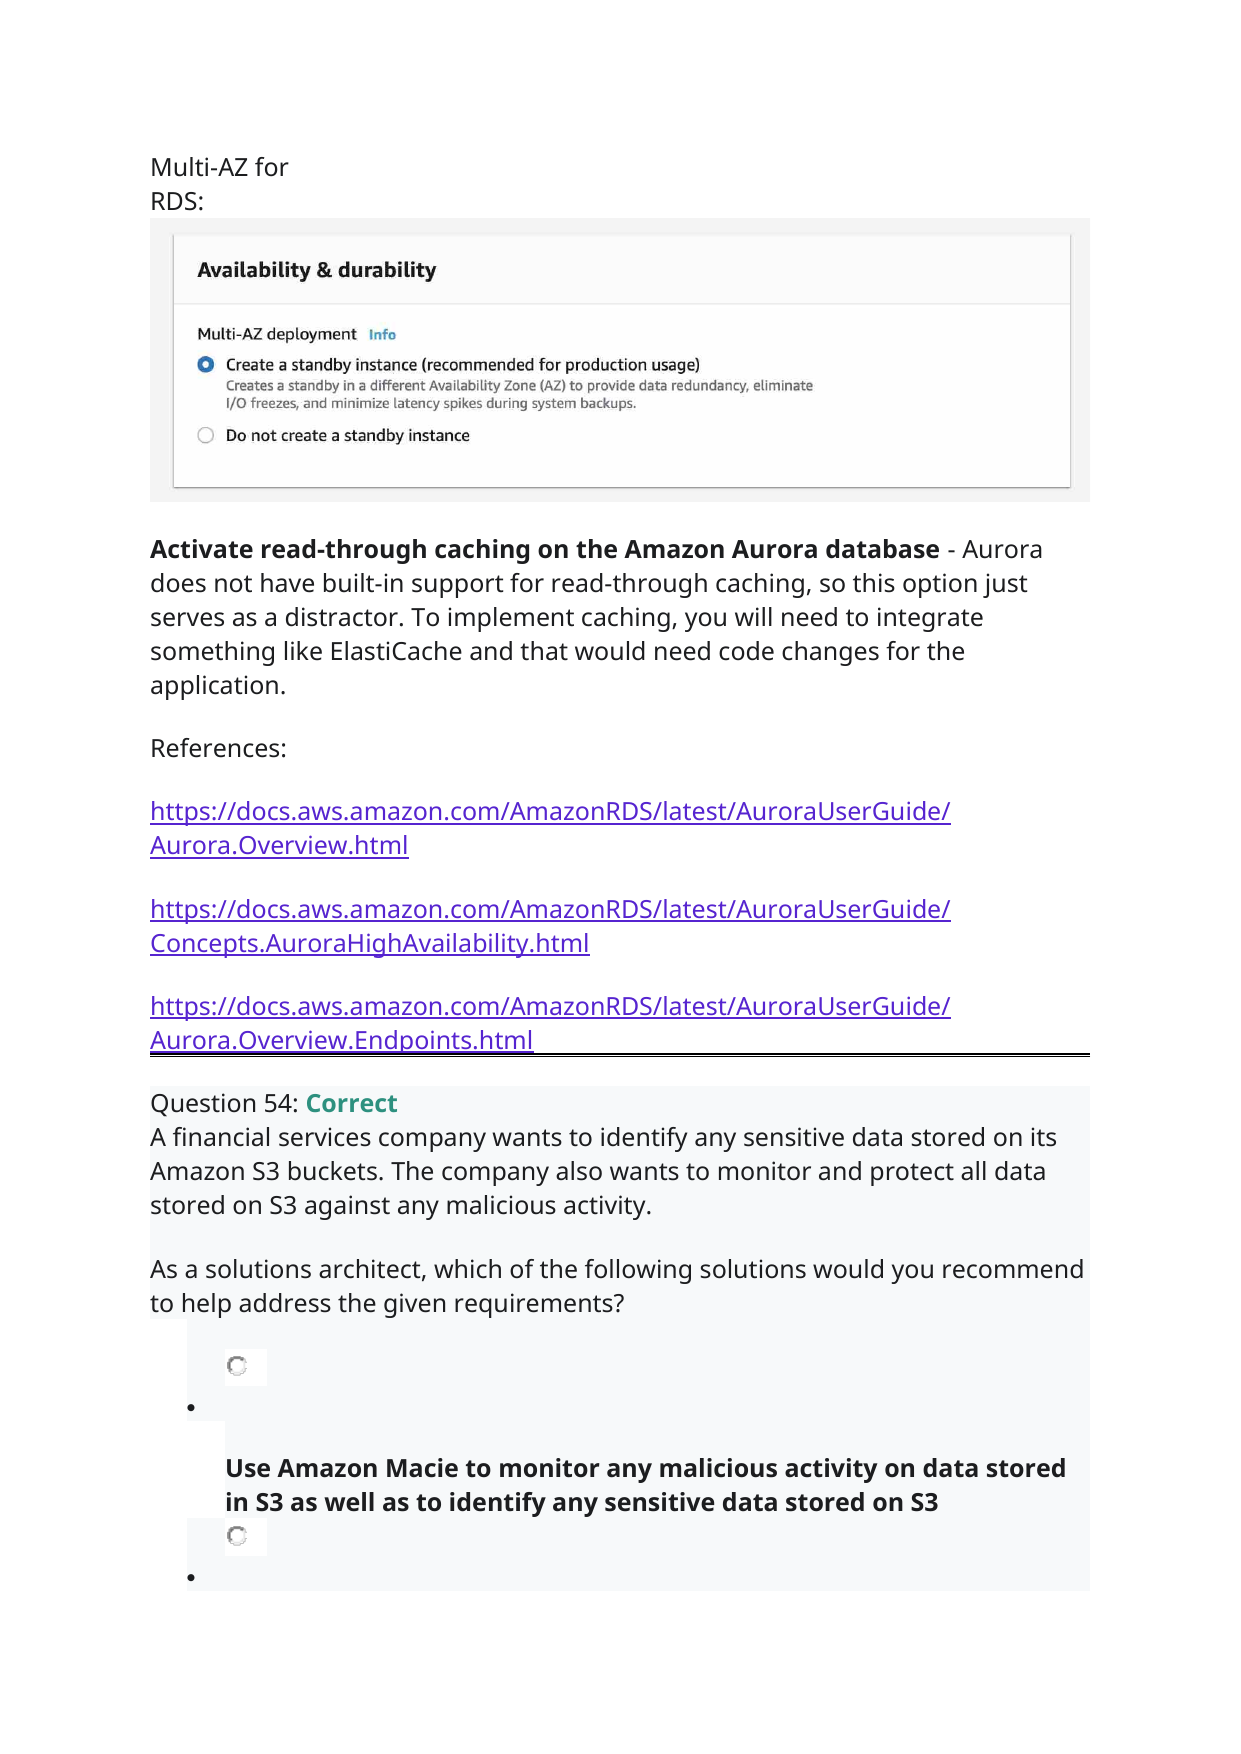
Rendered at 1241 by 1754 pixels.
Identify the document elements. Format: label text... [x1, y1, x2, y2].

text Activate read-through caching on the Amazon Aurora database - Aurora does not have built-in support for read-through caching, so this option just serves as a distractor. To implement caching, you will need to integrate something like ElastiCache and that would need code changes for the application. [150, 531, 1090, 702]
text https://docs.aws.amazon.com/AmazonRDS/latest/AuroraUserGuide/Aurora.Overview.Endpoints.html [150, 988, 1090, 1053]
text https://docs.aws.amazon.com/AmazonRDS/latest/AuroraUserGuide/Aurora.Overview.html [150, 794, 1090, 862]
text As a solutions architect, which of the following solutions would you recommend to help address the given requirements? [150, 1251, 1090, 1319]
text Question 54: Correct [150, 1086, 1090, 1120]
text Multi-AZ for RDS: [150, 150, 1090, 218]
text References: [150, 731, 1090, 765]
text A financial services company wants to identify any sensitive data stored on its Amazon S3 buckets. The company also wants to monitor and protect all data stored on S3 against any malicious activity. [150, 1120, 1090, 1222]
text Use Amazon Macie to monitor any malicious activity on data stored in S3 as well as to identify any sensitive data stored on S3 [225, 1450, 1090, 1518]
text https://docs.aws.amazon.com/AmazonRDS/latest/AuroraUserGuide/Concepts.AuroraHighAvailability.html [150, 891, 1090, 959]
picture [150, 218, 1091, 502]
